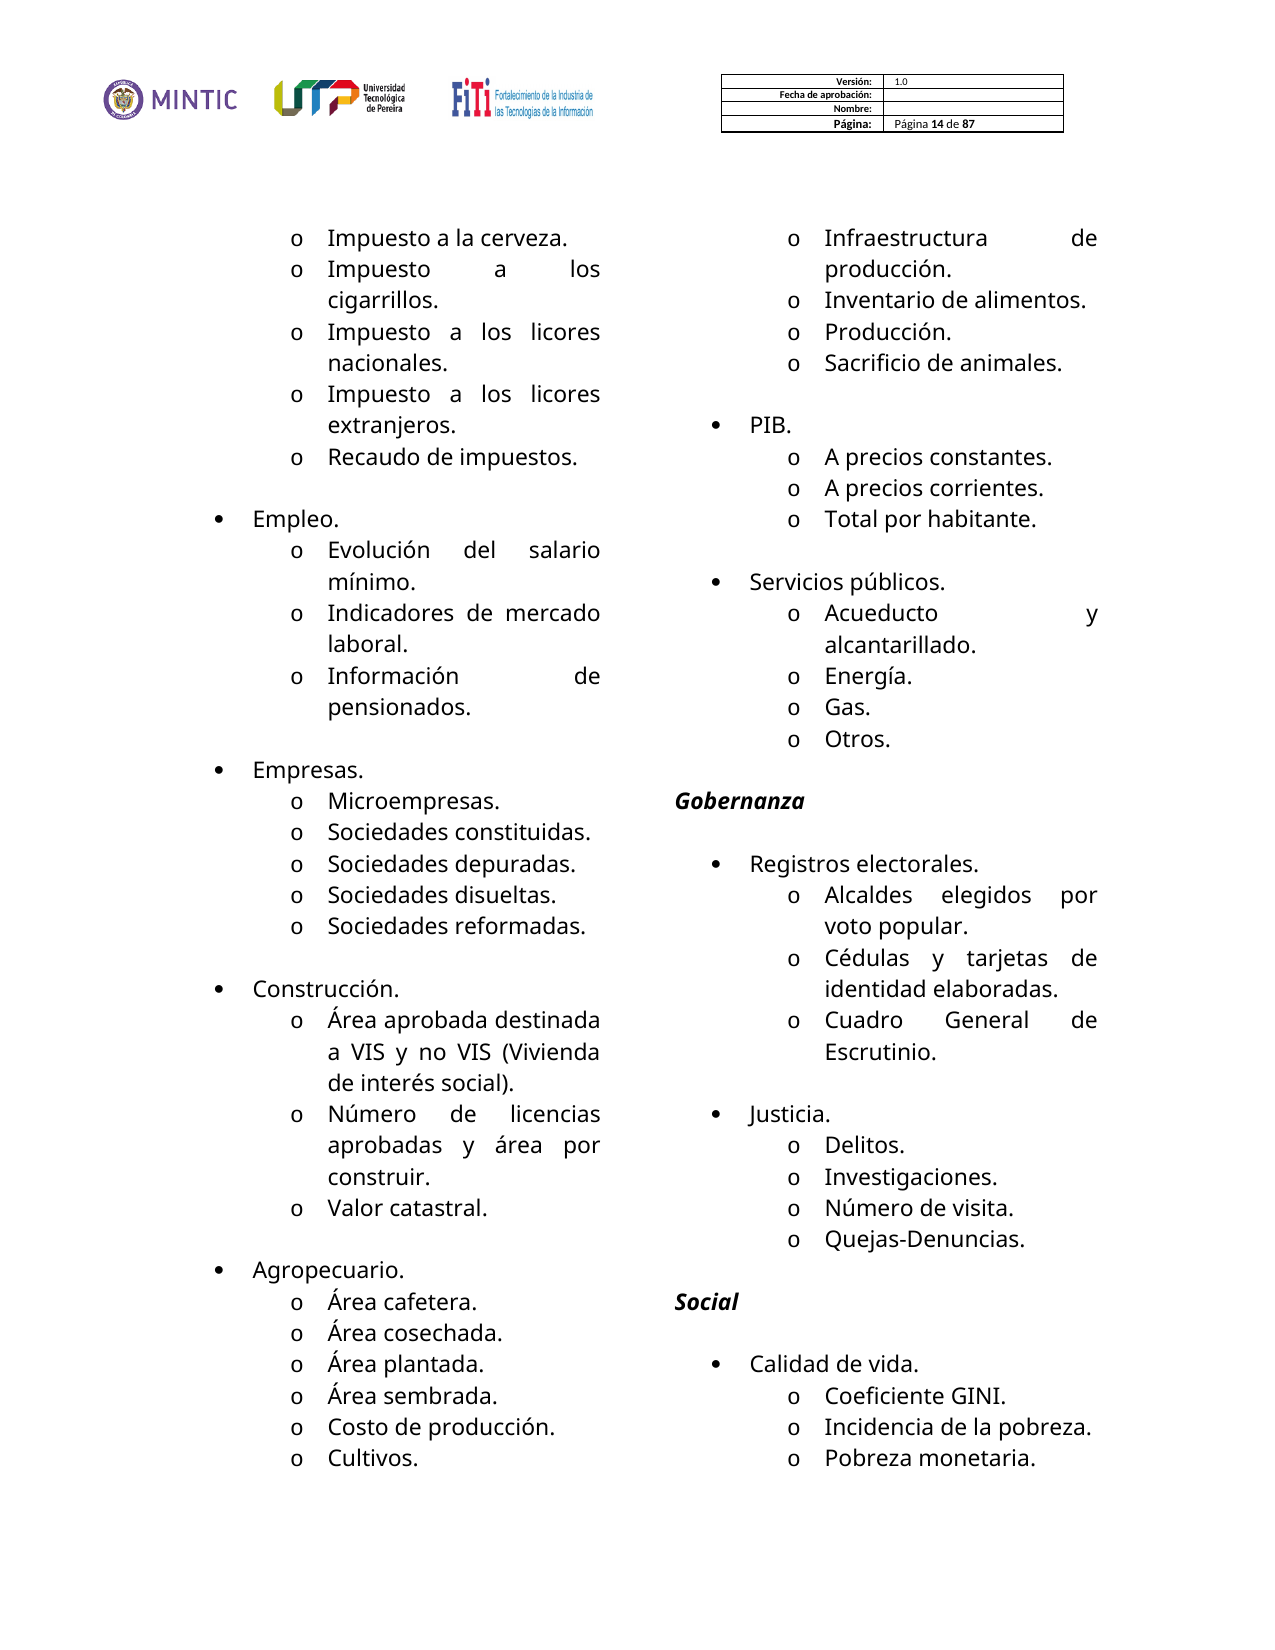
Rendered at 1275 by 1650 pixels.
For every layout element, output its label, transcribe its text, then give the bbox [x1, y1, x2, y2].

list Infraestructura de producción. [787, 221, 1098, 284]
list Sociedades constituidas. [290, 816, 601, 847]
list Coeficiente GINI. [787, 1379, 1098, 1411]
list Calidad de vida. [712, 1348, 1098, 1379]
list Evolución del salario mínimo. [290, 534, 601, 597]
list Información de pensionados. [290, 660, 601, 722]
list A precios corrientes. [787, 472, 1098, 503]
list Total por habitante. [787, 503, 1098, 535]
list Área cafetera. [290, 1286, 601, 1317]
list Pobreza monetaria. [787, 1442, 1098, 1474]
list Sociedades reformadas. [290, 910, 601, 942]
list Construcción. [215, 973, 601, 1004]
list Cultivos. [290, 1442, 601, 1474]
list PIB. [712, 409, 1098, 441]
list Justicia. [712, 1098, 1098, 1129]
list Acueducto y alcantarillado. [787, 597, 1098, 660]
list Área aprobada destinada a VIS y no VIS (Vivienda de interés social). [290, 1004, 601, 1098]
list Impuesto a la cerveza. [290, 221, 601, 253]
list Producción. [787, 315, 1098, 347]
list Sacrificio de animales. [787, 347, 1098, 378]
list Impuesto a los licores extranjeros. [290, 378, 601, 441]
list Servicios públicos. [712, 566, 1098, 597]
list Recaudo de impuestos. [290, 441, 601, 472]
list Agropecuario. [215, 1254, 601, 1286]
list Cédulas y tarjetas de identidad elaboradas. [787, 941, 1098, 1004]
list Impuesto a los cigarrillos. [290, 253, 601, 315]
list Costo de producción. [290, 1411, 601, 1442]
list Cuadro General de Escrutinio. [787, 1004, 1098, 1067]
list Área sembrada. [290, 1380, 601, 1411]
list Quejas-Denuncias. [787, 1223, 1098, 1254]
list Incidencia de la pobreza. [787, 1411, 1098, 1442]
list Empleo. [215, 503, 601, 534]
list Valor catastral. [290, 1192, 601, 1223]
text Gobernanza [674, 785, 1098, 816]
text Social [674, 1286, 1098, 1317]
picture [274, 80, 405, 116]
list Impuesto a los licores nacionales. [290, 315, 601, 378]
list Número de visita. [787, 1192, 1098, 1223]
list Registros electorales. [712, 848, 1098, 879]
list Sociedades disueltas. [290, 879, 601, 910]
list Gas. [787, 691, 1098, 722]
list Microempresas. [290, 785, 601, 816]
list Indicadores de mercado laboral. [290, 597, 601, 660]
list Número de licencias aprobadas y área por construir. [290, 1098, 601, 1192]
list Inventario de alimentos. [787, 284, 1098, 315]
picture [97, 76, 238, 127]
list Empresas. [215, 753, 601, 785]
list Sociedades depuradas. [290, 847, 601, 879]
picture [448, 76, 595, 121]
list Área cosechada. [290, 1317, 601, 1348]
list Área plantada. [290, 1348, 601, 1380]
list Energía. [787, 660, 1098, 691]
list A precios constantes. [787, 441, 1098, 472]
list Alcaldes elegidos por voto popular. [787, 879, 1098, 941]
list Delitos. [787, 1129, 1098, 1161]
list Investigaciones. [787, 1161, 1098, 1192]
list Otros. [787, 722, 1098, 754]
